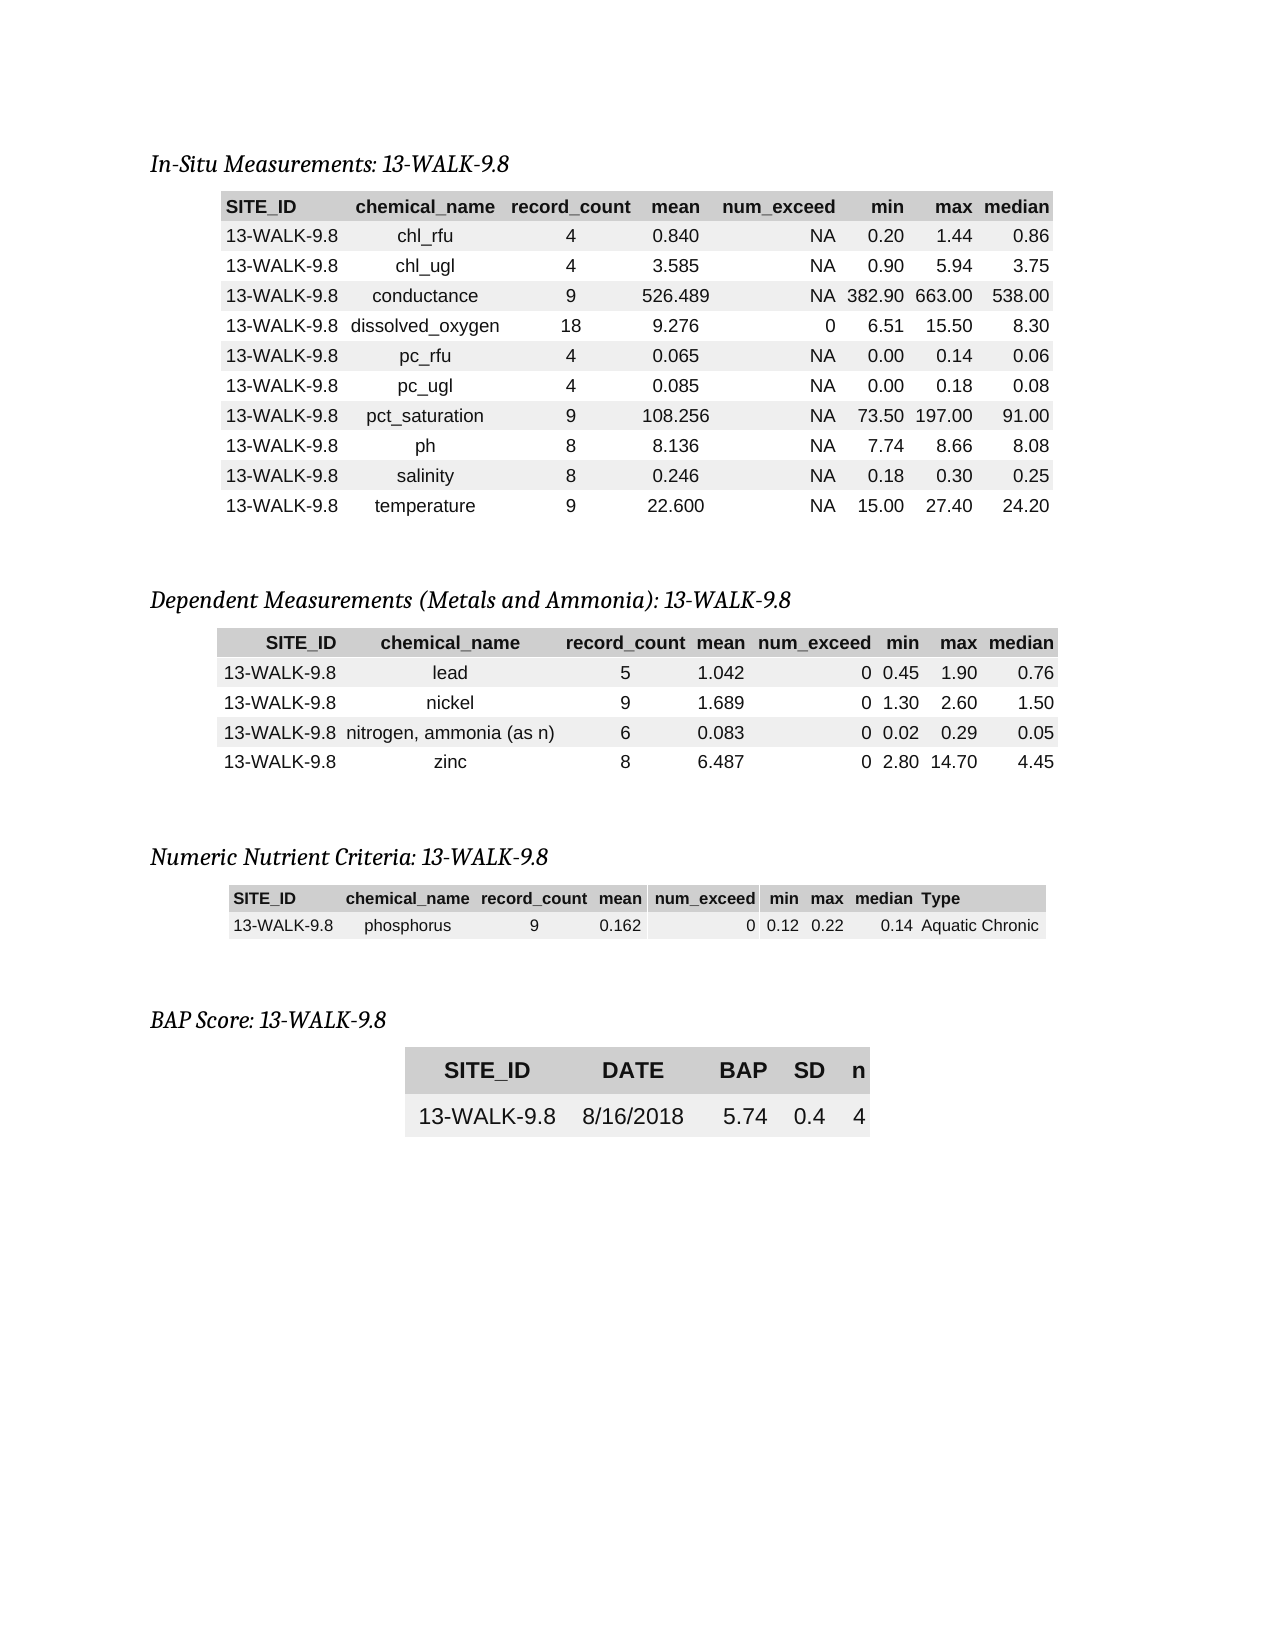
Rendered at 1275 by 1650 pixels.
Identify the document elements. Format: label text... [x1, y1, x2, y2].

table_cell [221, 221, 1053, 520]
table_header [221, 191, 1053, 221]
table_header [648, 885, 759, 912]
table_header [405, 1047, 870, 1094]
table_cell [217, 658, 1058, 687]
text In-Situ Measurements: 13-WALK-9.8 [150, 150, 1125, 179]
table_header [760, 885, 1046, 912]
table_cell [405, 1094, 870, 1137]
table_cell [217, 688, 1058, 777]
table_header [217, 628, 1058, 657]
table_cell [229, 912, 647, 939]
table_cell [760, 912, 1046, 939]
text Dependent Measurements (Metals and Ammonia): 13-WALK-9.8 [150, 586, 1125, 615]
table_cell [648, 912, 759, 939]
text BAP Score: 13-WALK-9.8 [150, 1006, 1125, 1034]
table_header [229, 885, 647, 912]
text Numeric Nutrient Criteria: 13-WALK-9.8 [150, 843, 1125, 872]
